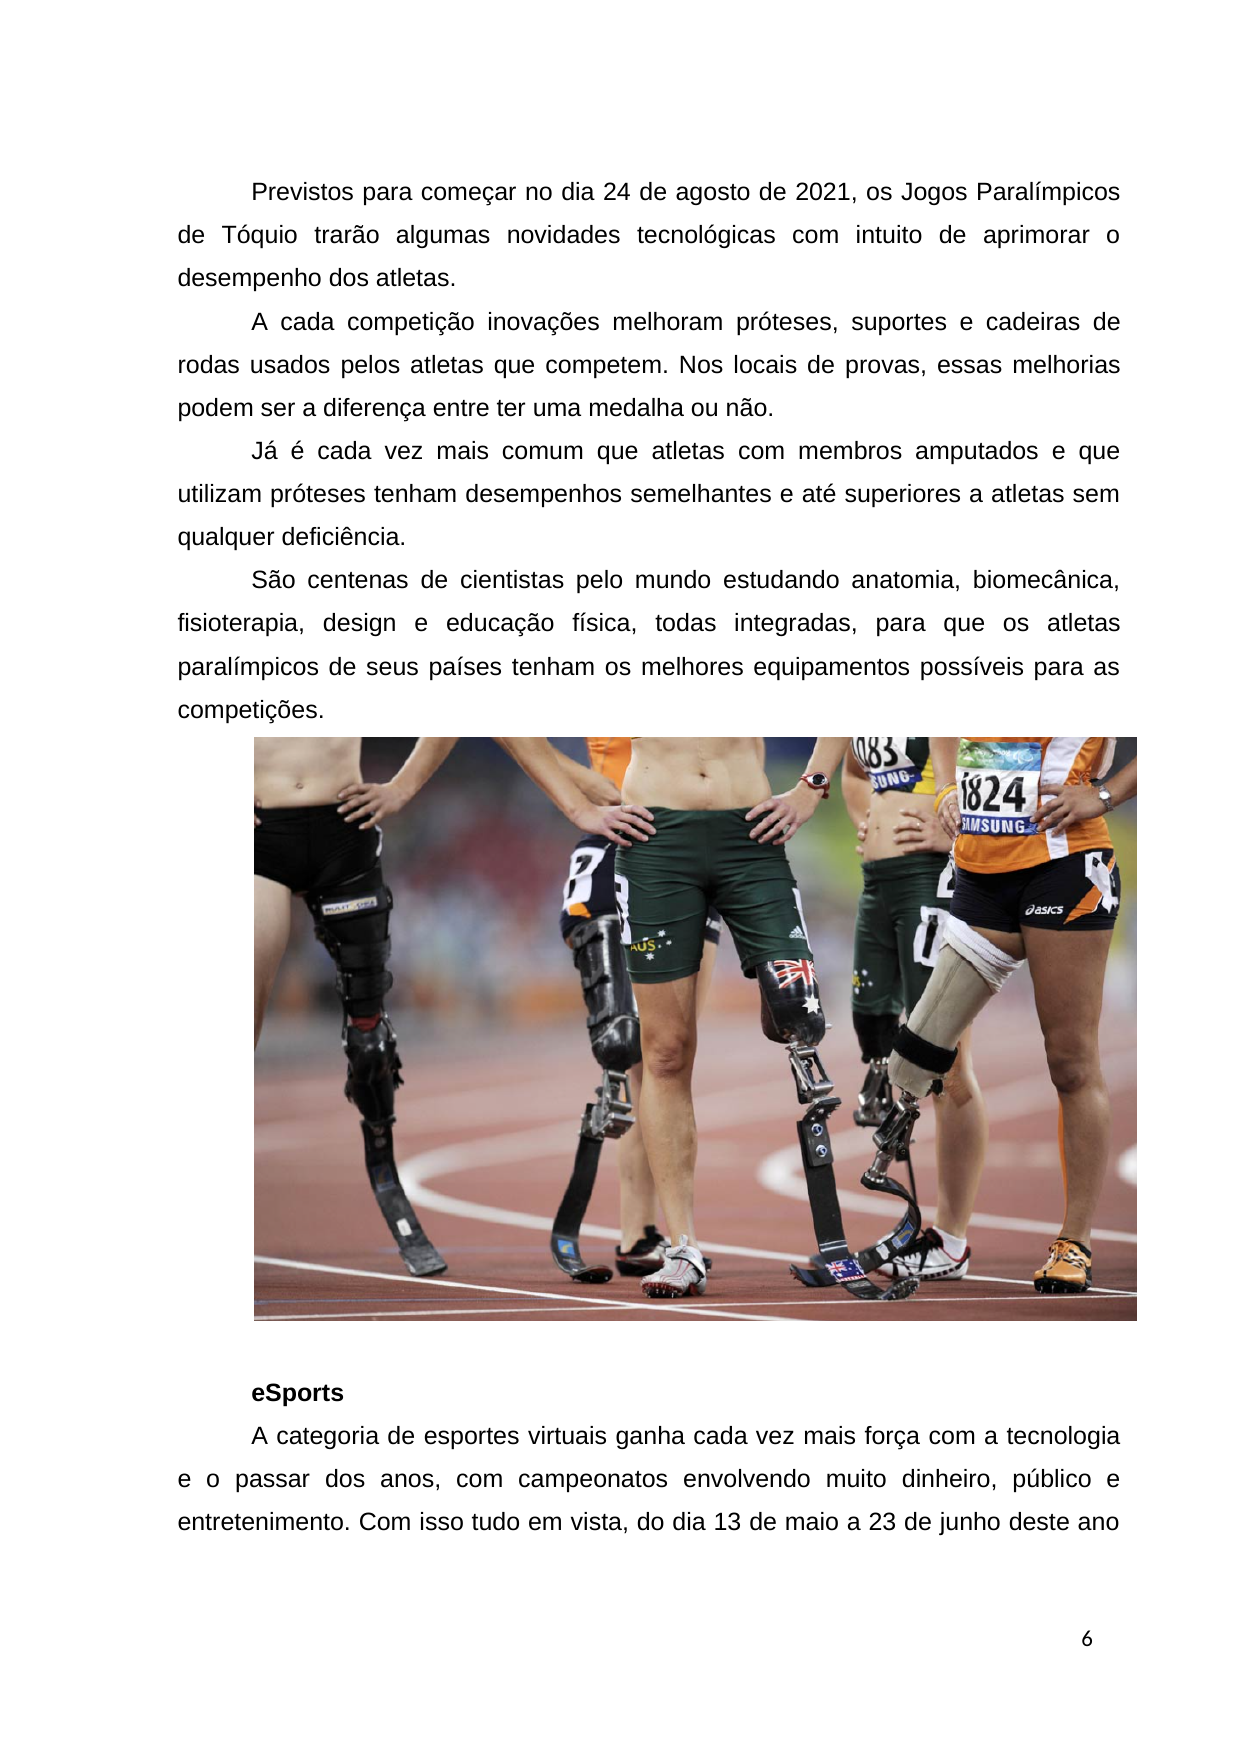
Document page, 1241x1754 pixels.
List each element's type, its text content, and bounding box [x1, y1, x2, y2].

text Já é cada vez mais comum que atletas com membros amputados e que utilizam próteses tenham desempenhos semelhantes e até superiores a atletas sem qualquer deficiência. [177, 436, 1122, 551]
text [177, 1421, 1122, 1536]
text eSports [177, 1378, 1122, 1407]
text São centenas de cientistas pelo mundo estudando anatomia, biomecânica, fisioterapia, design e educação física, todas integradas, para que os atletas paralímpicos de seus países tenham os melhores equipamentos possíveis para as competições. [177, 565, 1122, 723]
picture [251, 737, 1137, 1321]
text Previstos para começar no dia 24 de agosto de 2021, os Jogos Paralímpicos de Tóquio trarão algumas novidades tecnológicas com intuito de aprimorar o desempenho dos atletas. [177, 177, 1122, 292]
text A cada competição inovações melhoram próteses, suportes e cadeiras de rodas usados pelos atletas que competem. Nos locais de provas, essas melhorias podem ser a diferença entre ter uma medalha ou não. [177, 307, 1122, 422]
